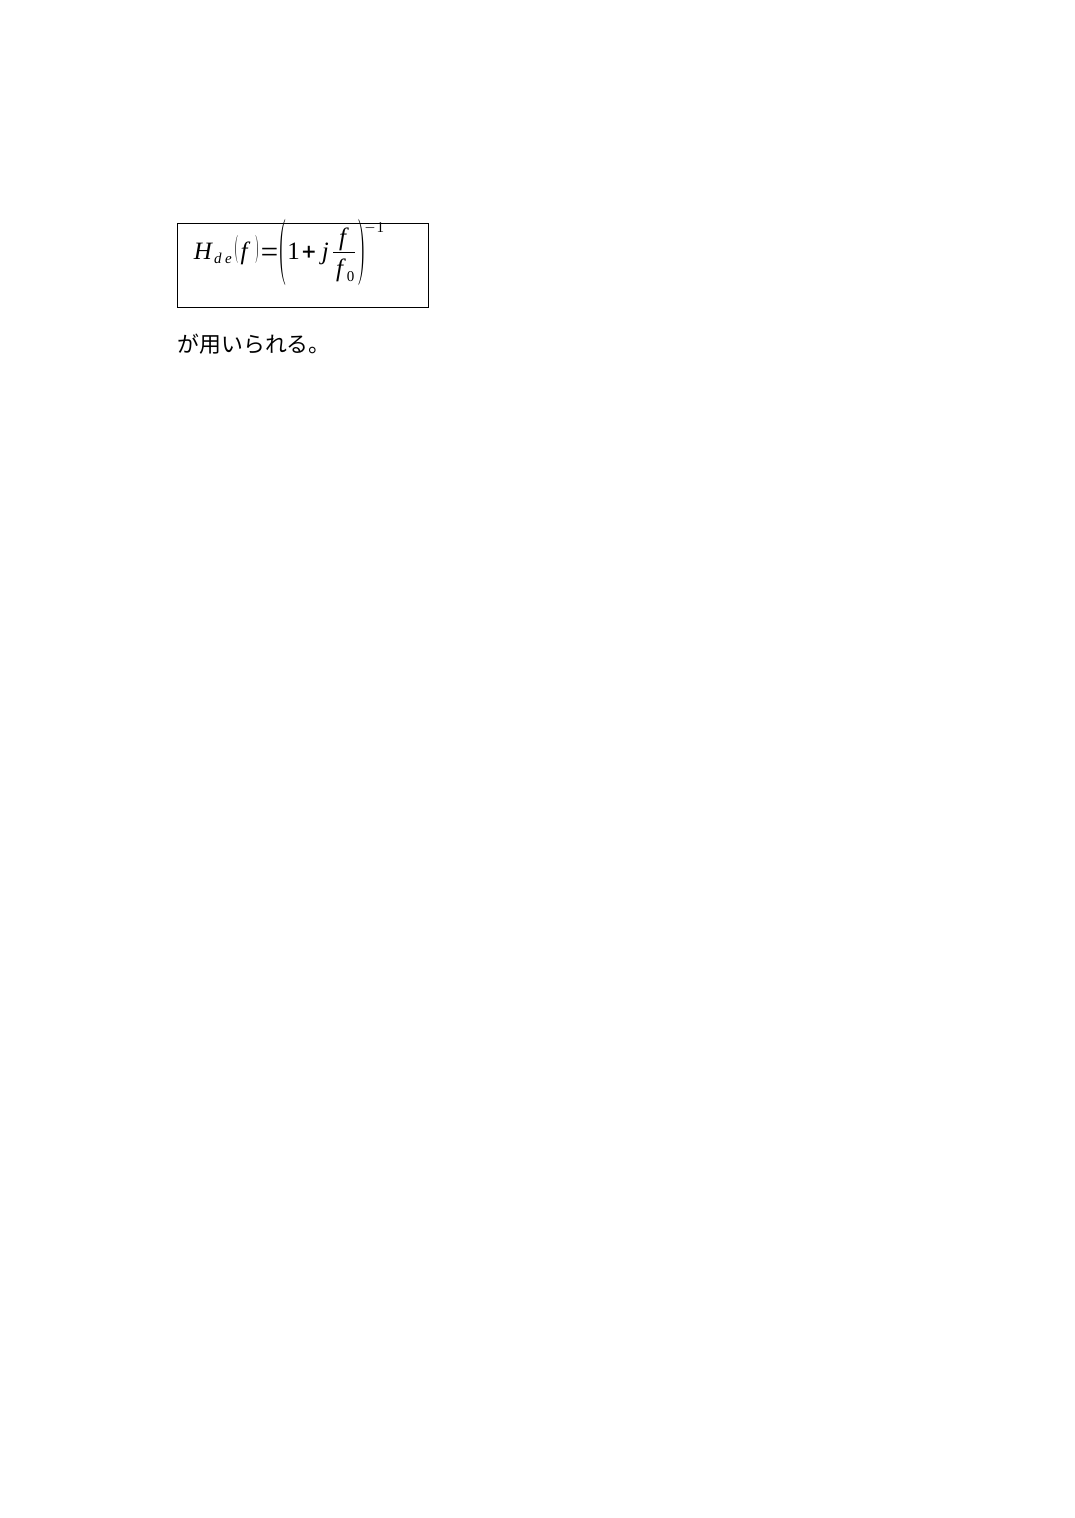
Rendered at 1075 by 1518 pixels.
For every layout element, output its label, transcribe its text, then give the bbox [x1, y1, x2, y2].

text が用いられる。 [177, 324, 898, 361]
